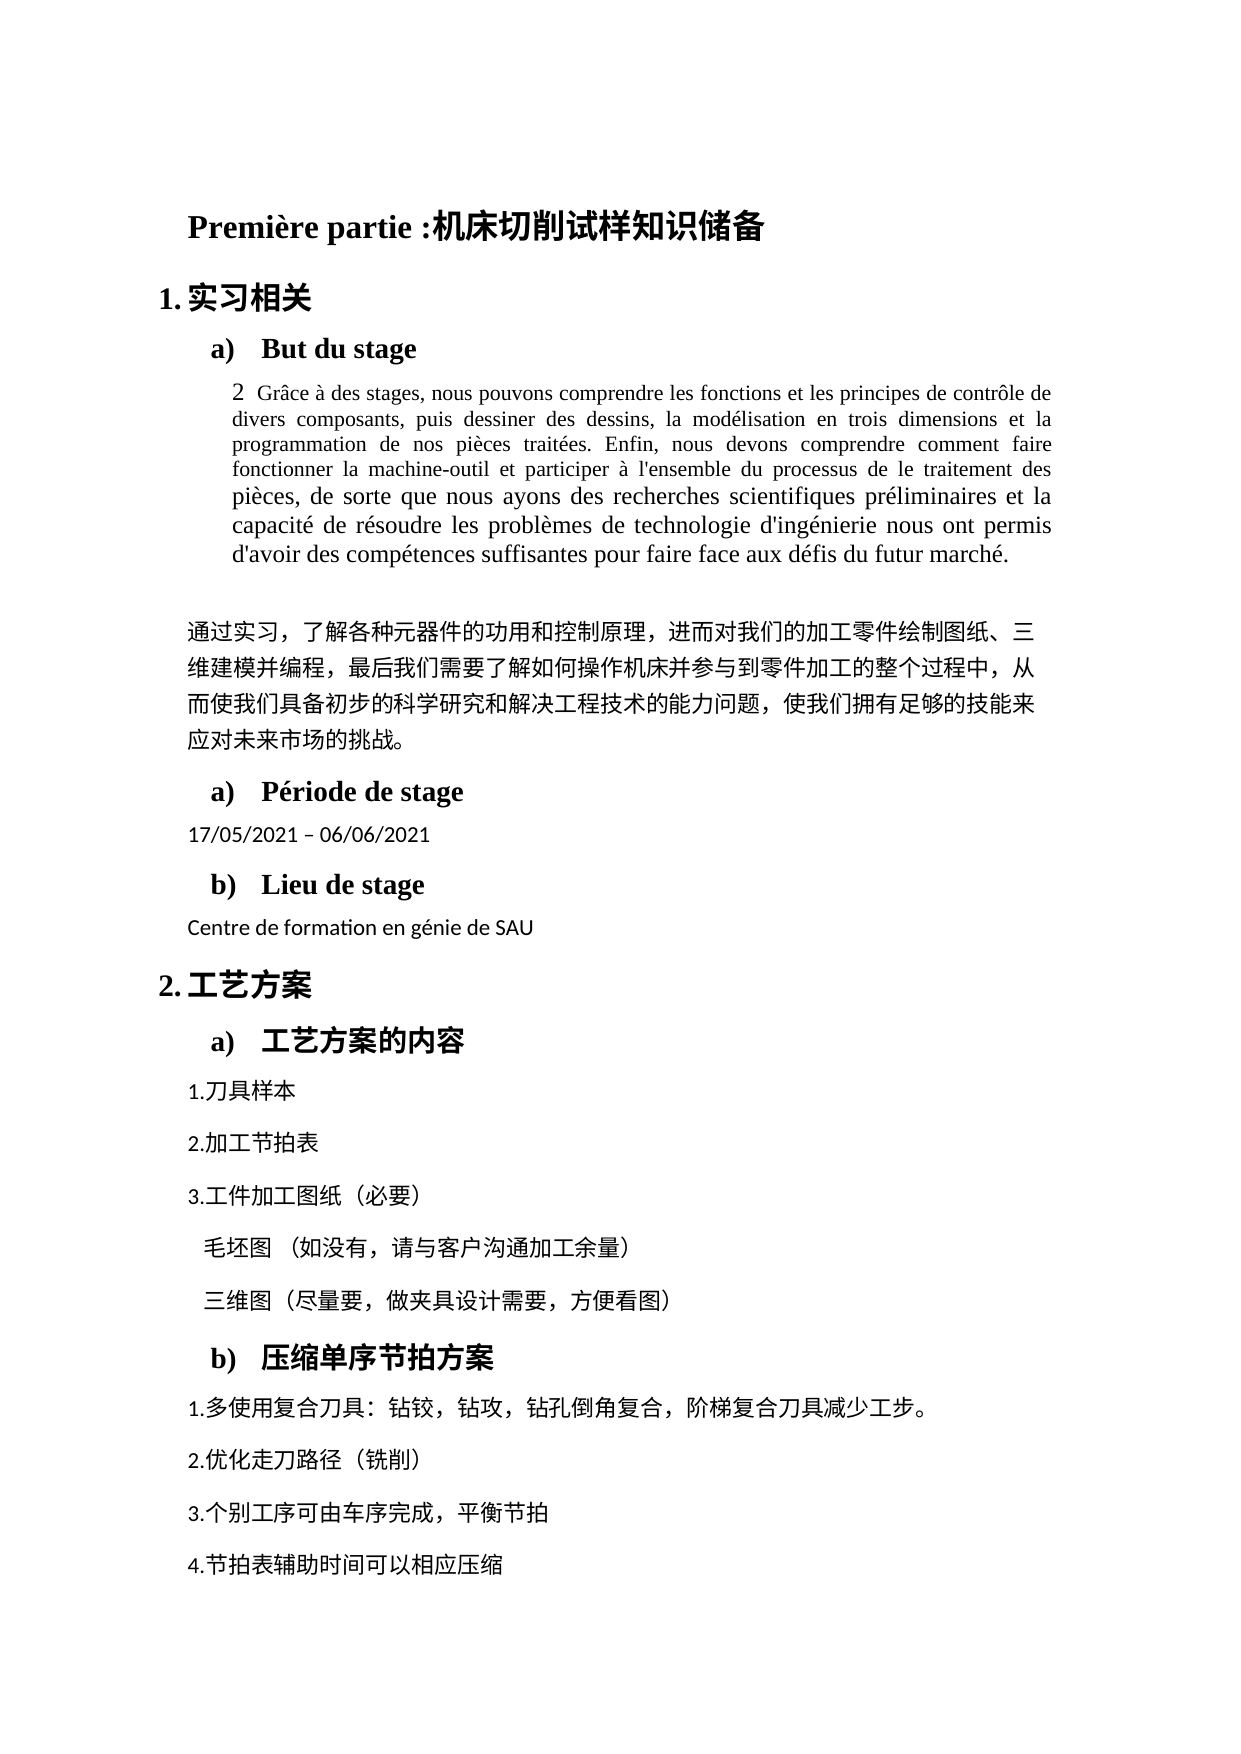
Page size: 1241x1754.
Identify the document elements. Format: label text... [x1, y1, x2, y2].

list Période de stage [210, 774, 1053, 808]
text 1.刀具样本 [187, 1072, 1053, 1106]
text 3.个别工序可由车序完成，平衡节拍 [187, 1495, 1053, 1528]
list 实习相关 [158, 273, 1053, 318]
list Grâce à des stages, nous pouvons comprendre les fonctions et les principes de contrôle de divers composants, puis dessiner des dessins, la modélisation en trois dimensions et la programmation de nos pièces traitées. Enfin, nous devons comprendre comment faire fonctionner la machine-outil et participer à l'ensemble du processus de le traitement des pièces, de sorte que nous ayons des recherches scientifiques préliminaires et la capacité de résoudre les problèmes de technologie d'ingénierie nous ont permis d'avoir des compétences suffisantes pour faire face aux défis du futur marché. [232, 377, 1053, 568]
list But du stage [210, 331, 1053, 364]
list 工艺方案 [158, 960, 1053, 1005]
list 压缩单序节拍方案 [210, 1335, 1053, 1377]
text 2.优化走刀路径（铣削） [187, 1442, 1053, 1476]
text 2.加工节拍表 [187, 1125, 1053, 1158]
list Lieu de stage [210, 867, 1053, 901]
text Première partie :机床切削试样知识储备 [187, 200, 1053, 248]
text Centre de formation en génie de SAU [187, 913, 1053, 941]
text 3.工件加工图纸（必要） [187, 1177, 1053, 1211]
text 17/05/2021 – 06/06/2021 [187, 820, 1053, 848]
list 工艺方案的内容 [210, 1018, 1053, 1060]
text 三维图（尽量要，做夹具设计需要，方便看图） [187, 1282, 1053, 1316]
text 毛坯图 （如没有，请与客户沟通加工余量） [187, 1230, 1053, 1263]
text 4.节拍表辅助时间可以相应压缩 [187, 1547, 1053, 1581]
text 通过实习，了解各种元器件的功用和控制原理，进而对我们的加工零件绘制图纸、三维建模并编程，最后我们需要了解如何操作机床并参与到零件加工的整个过程中，从而使我们具备初步的科学研究和解决工程技术的能力问题，使我们拥有足够的技能来应对未来市场的挑战。 [187, 614, 1053, 755]
text 1.多使用复合刀具：钻铰，钻攻，钻孔倒角复合，阶梯复合刀具减少工步。 [187, 1390, 1053, 1423]
